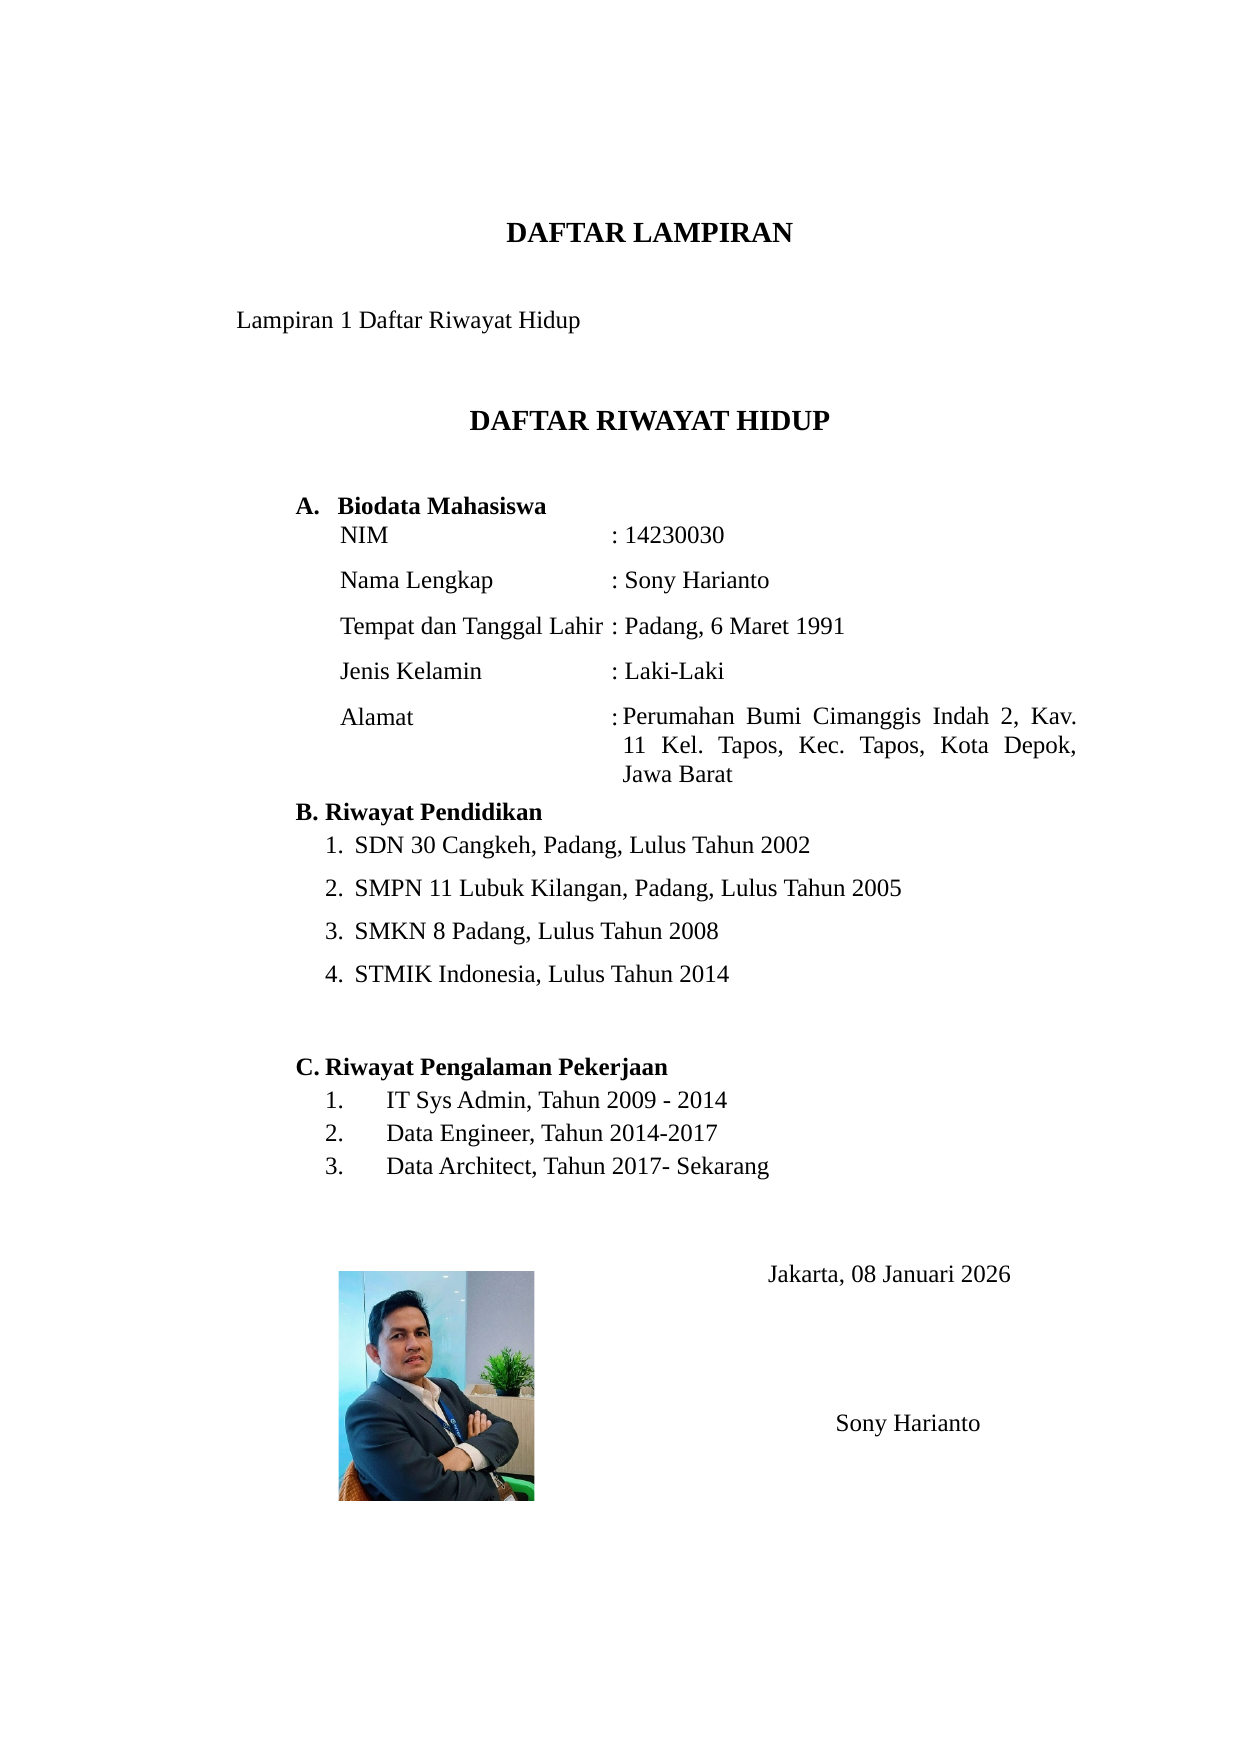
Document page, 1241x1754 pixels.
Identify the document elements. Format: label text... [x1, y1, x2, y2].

subtitle DAFTAR LAMPIRAN [236, 215, 1063, 248]
list Biodata Mahasiswa [295, 491, 1063, 520]
text Jenis Kelamin : Laki-Laki [311, 656, 1063, 685]
list Riwayat Pengalaman Pekerjaan [295, 1052, 1063, 1081]
text DAFTAR RIWAYAT HIDUP [236, 403, 1063, 437]
text Lampiran 1 Daftar Riwayat Hidup [236, 305, 1063, 333]
text Nama Lengkap : Sony Harianto [311, 565, 1063, 594]
list Data Architect, Tahun 2017- Sekarang [311, 1151, 1063, 1180]
list SMKN 8 Padang, Lulus Tahun 2008 [325, 916, 1063, 945]
list IT Sys Admin, Tahun 2009 - 2014 [311, 1085, 1063, 1114]
picture [338, 1271, 535, 1501]
list Data Engineer, Tahun 2014-2017 [311, 1118, 1063, 1147]
list SMPN 11 Lubuk Kilangan, Padang, Lulus Tahun 2005 [325, 873, 1063, 902]
text Tempat dan Tanggal Lahir : Padang, 6 Maret 1991 [311, 611, 1063, 639]
list SDN 30 Cangkeh, Padang, Lulus Tahun 2002 [325, 830, 1063, 858]
text Alamat : [340, 702, 1063, 730]
list STMIK Indonesia, Lulus Tahun 2014 [325, 959, 1063, 988]
list Riwayat Pendidikan [295, 797, 1063, 826]
text NIM : 14230030 [311, 520, 1063, 549]
